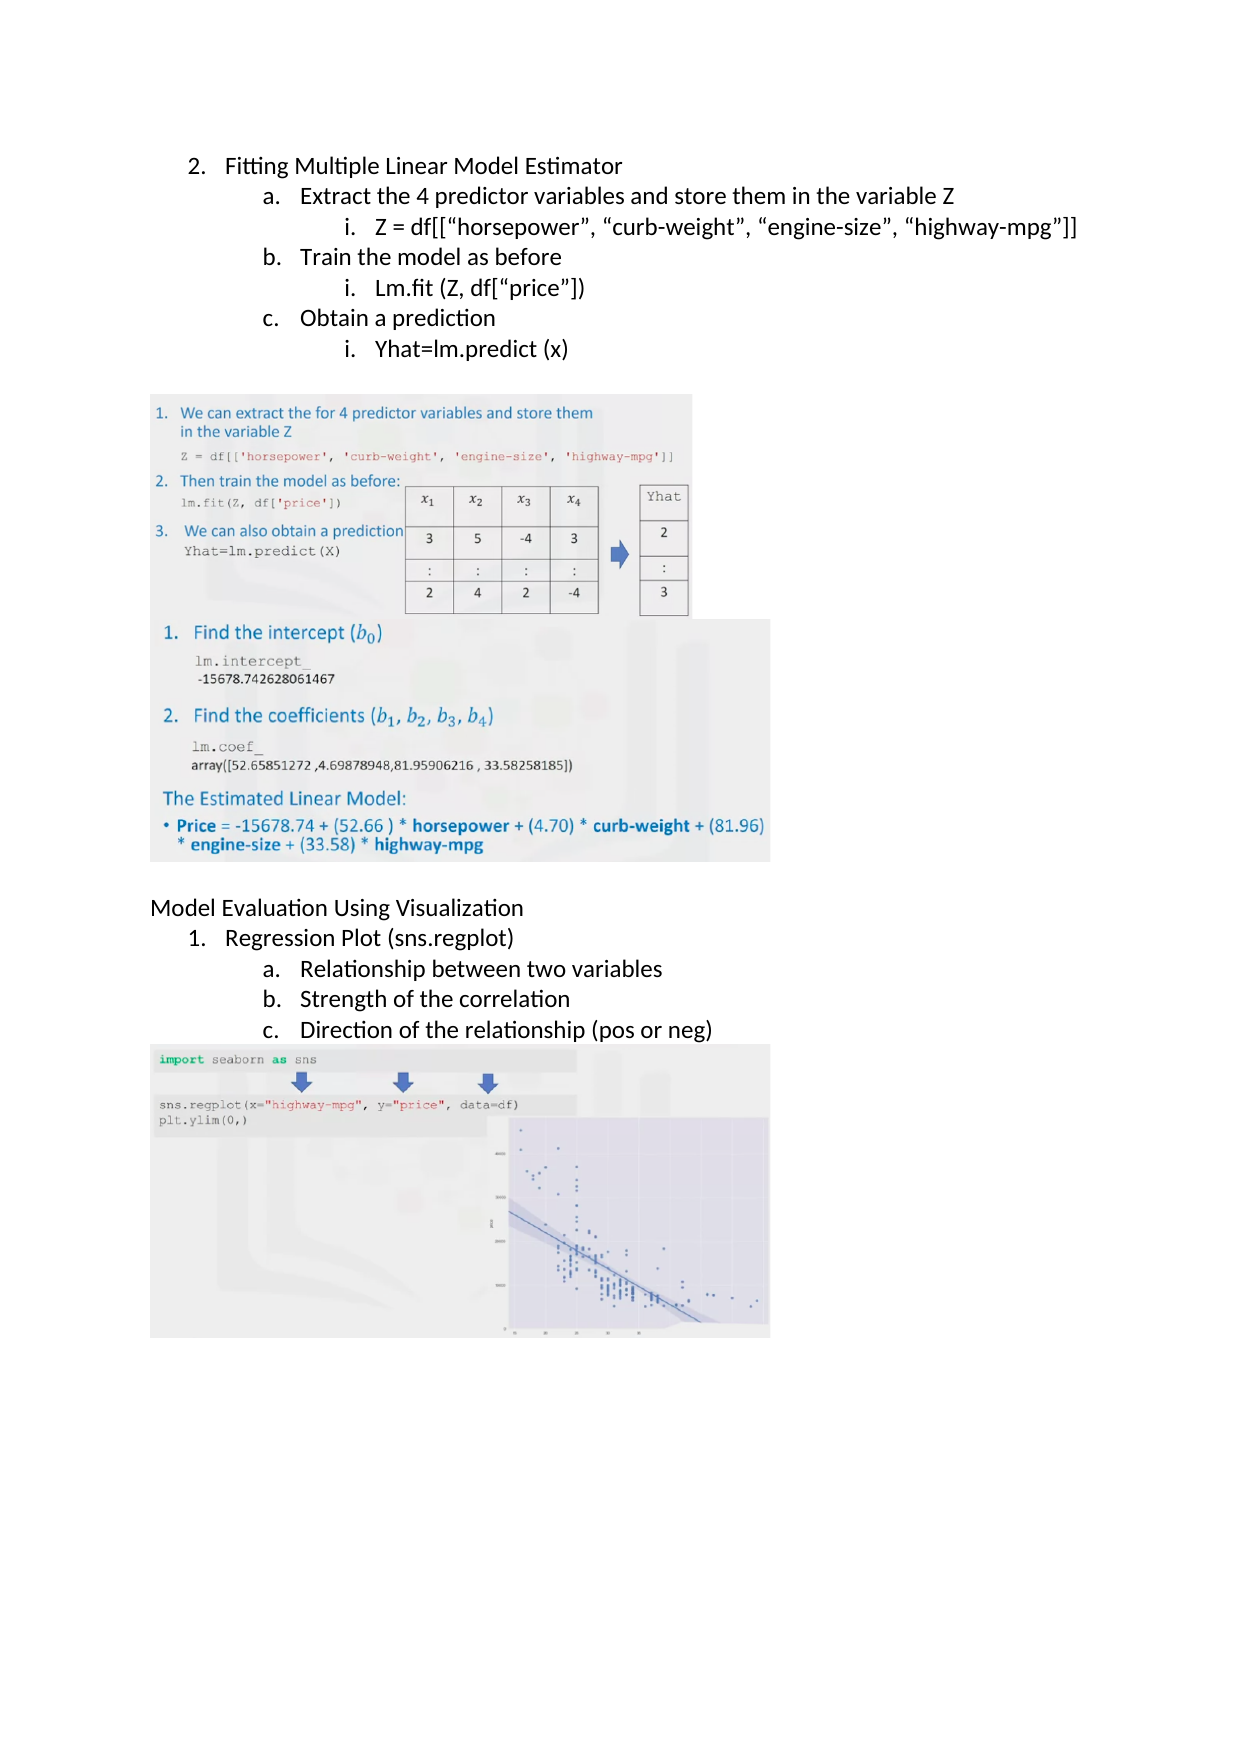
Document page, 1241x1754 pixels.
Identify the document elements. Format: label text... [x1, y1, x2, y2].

list Regression Plot (sns.regplot) [187, 922, 1090, 953]
picture [150, 394, 771, 862]
list Fitting Multiple Linear Model Estimator [187, 150, 1090, 181]
list Obtain a prediction [262, 303, 1090, 333]
list Train the model as before [262, 242, 1090, 272]
list Z = df[[“horsepower”, “curb-weight”, “engine-size”, “highway-mpg”]] [356, 211, 1090, 242]
list Extract the 4 predictor variables and store them in the variable Z [262, 181, 1090, 211]
list Strength of the correlation [262, 983, 1090, 1014]
list Yhat=lm.predict (x) [356, 333, 1090, 364]
list Direction of the relationship (pos or neg) [262, 1014, 1090, 1044]
text Model Evaluation Using Visualization [150, 892, 1090, 922]
list Relationship between two variables [262, 953, 1090, 983]
list Lm.fit (Z, df[“price”]) [356, 272, 1090, 303]
picture [150, 1044, 771, 1338]
